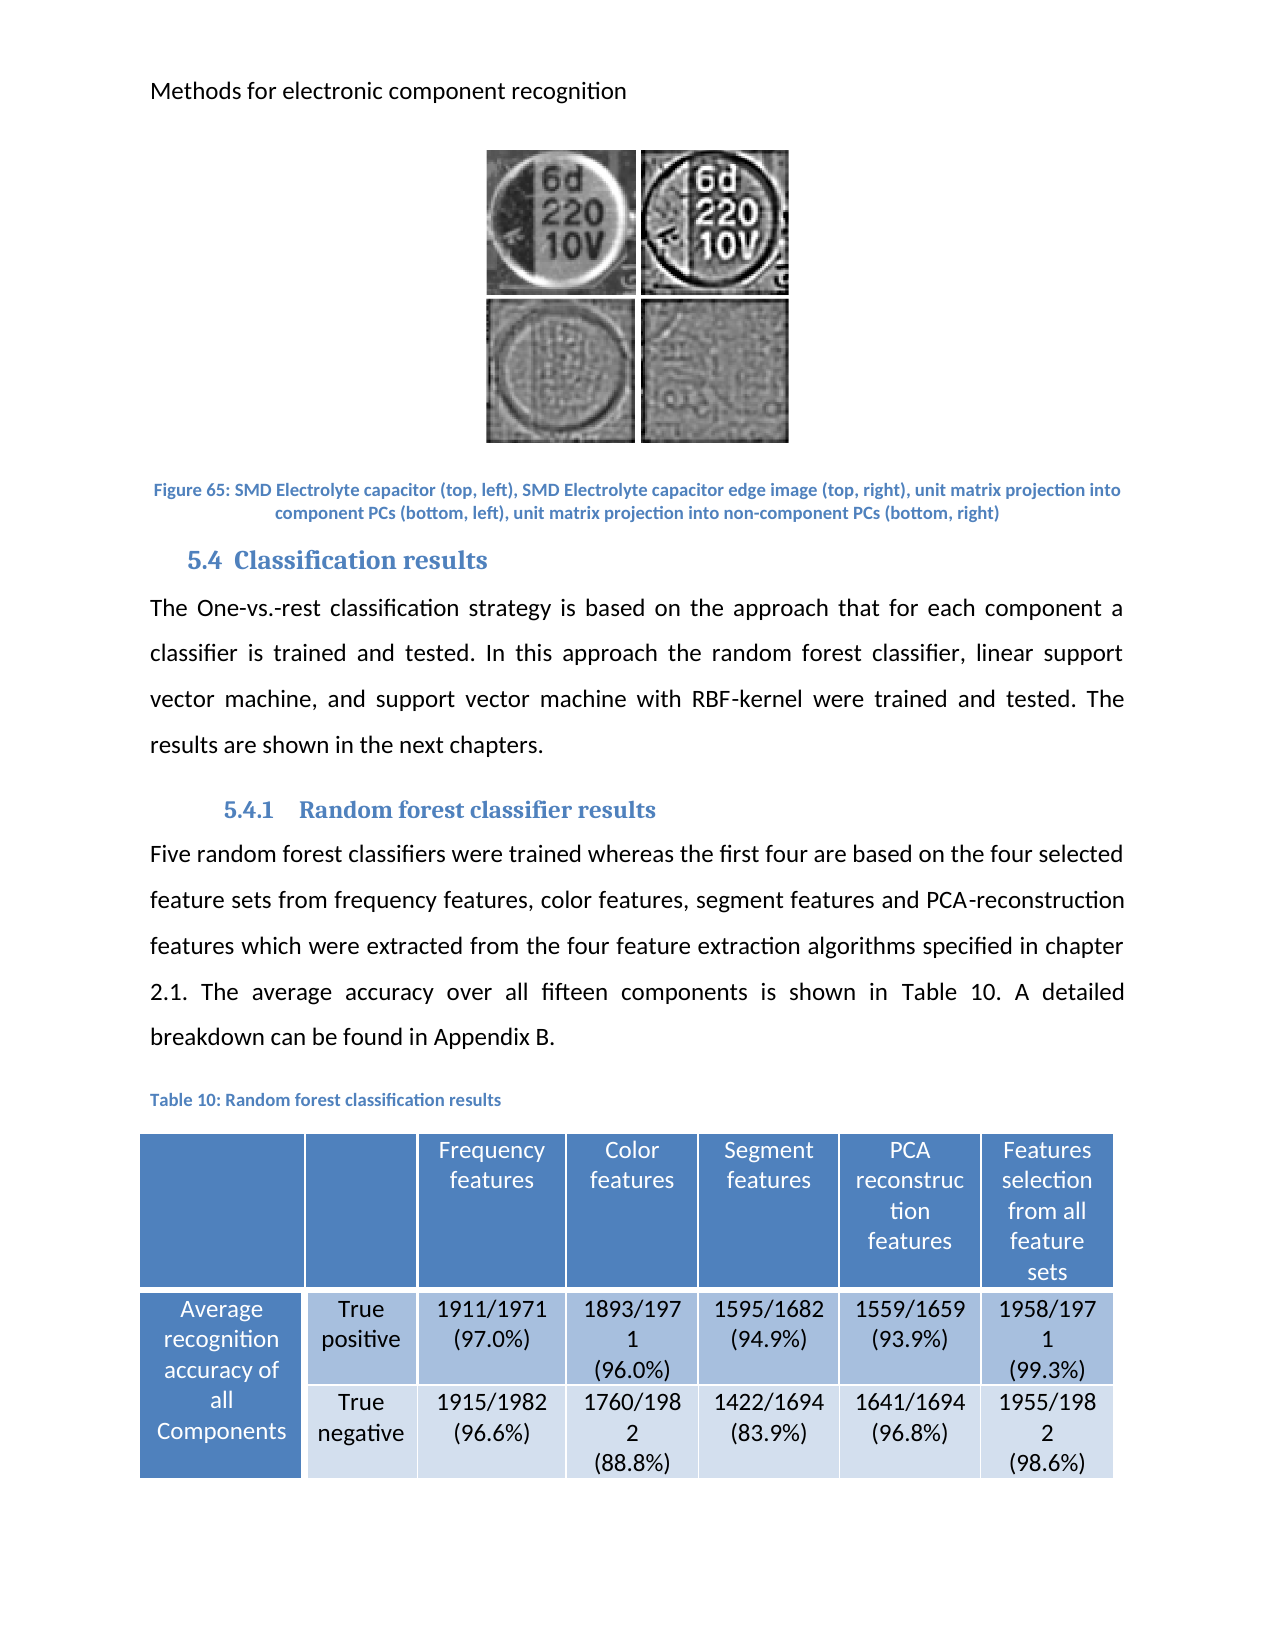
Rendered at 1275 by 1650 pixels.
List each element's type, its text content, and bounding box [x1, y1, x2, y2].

table_cell 1595/1682 (94.9%) [699, 1293, 838, 1384]
picture [486, 150, 789, 443]
table_cell 1955/1982 (98.6%) [981, 1386, 1113, 1478]
table_cell 1958/1971 (99.3%) [982, 1293, 1113, 1384]
table_header PCA reconstruction features [840, 1134, 980, 1287]
table_cell 1641/1694 (96.8%) [840, 1386, 980, 1478]
table_header [306, 1134, 416, 1287]
table_header [140, 1134, 304, 1287]
table_header Color features [567, 1134, 697, 1287]
subtitle Random forest classifier results [224, 796, 1125, 824]
subtitle Classification results [187, 545, 1125, 576]
table_cell 1422/1694 (83.9%) [699, 1386, 839, 1478]
text The One-vs.-rest classification strategy is based on the approach that for each component a classifier is trained and tested. In this approach the random forest classifier, linear support vector machine, and support vector machine with RBF-kernel were trained and tested. The results are shown in the next chapters. [150, 592, 1125, 759]
table_header Features selection from all feature sets [982, 1134, 1113, 1287]
table_cell True negative [308, 1386, 417, 1478]
table_cell 1915/1982 (96.6%) [418, 1386, 565, 1478]
table_cell 1893/1971 (96.0%) [567, 1293, 697, 1384]
text Five random forest classifiers were trained whereas the first four are based on the four selected feature sets from frequency features, color features, segment features and PCA-reconstruction features which were extracted from the four feature extraction algorithms specified in chapter 2.1. The average accuracy over all fifteen components is shown in Table 10. A detailed breakdown can be found in Appendix B. [150, 839, 1125, 1052]
table_header Segment features [699, 1134, 838, 1287]
table_header Frequency features [419, 1134, 565, 1287]
table_cell Average recognition accuracy of all Components [140, 1293, 301, 1478]
table_cell 1760/1982 (88.8%) [567, 1386, 698, 1478]
table_cell True positive [308, 1293, 416, 1384]
table_cell 1559/1659 (93.9%) [840, 1293, 980, 1384]
table_cell 1911/1971 (97.0%) [419, 1293, 565, 1384]
